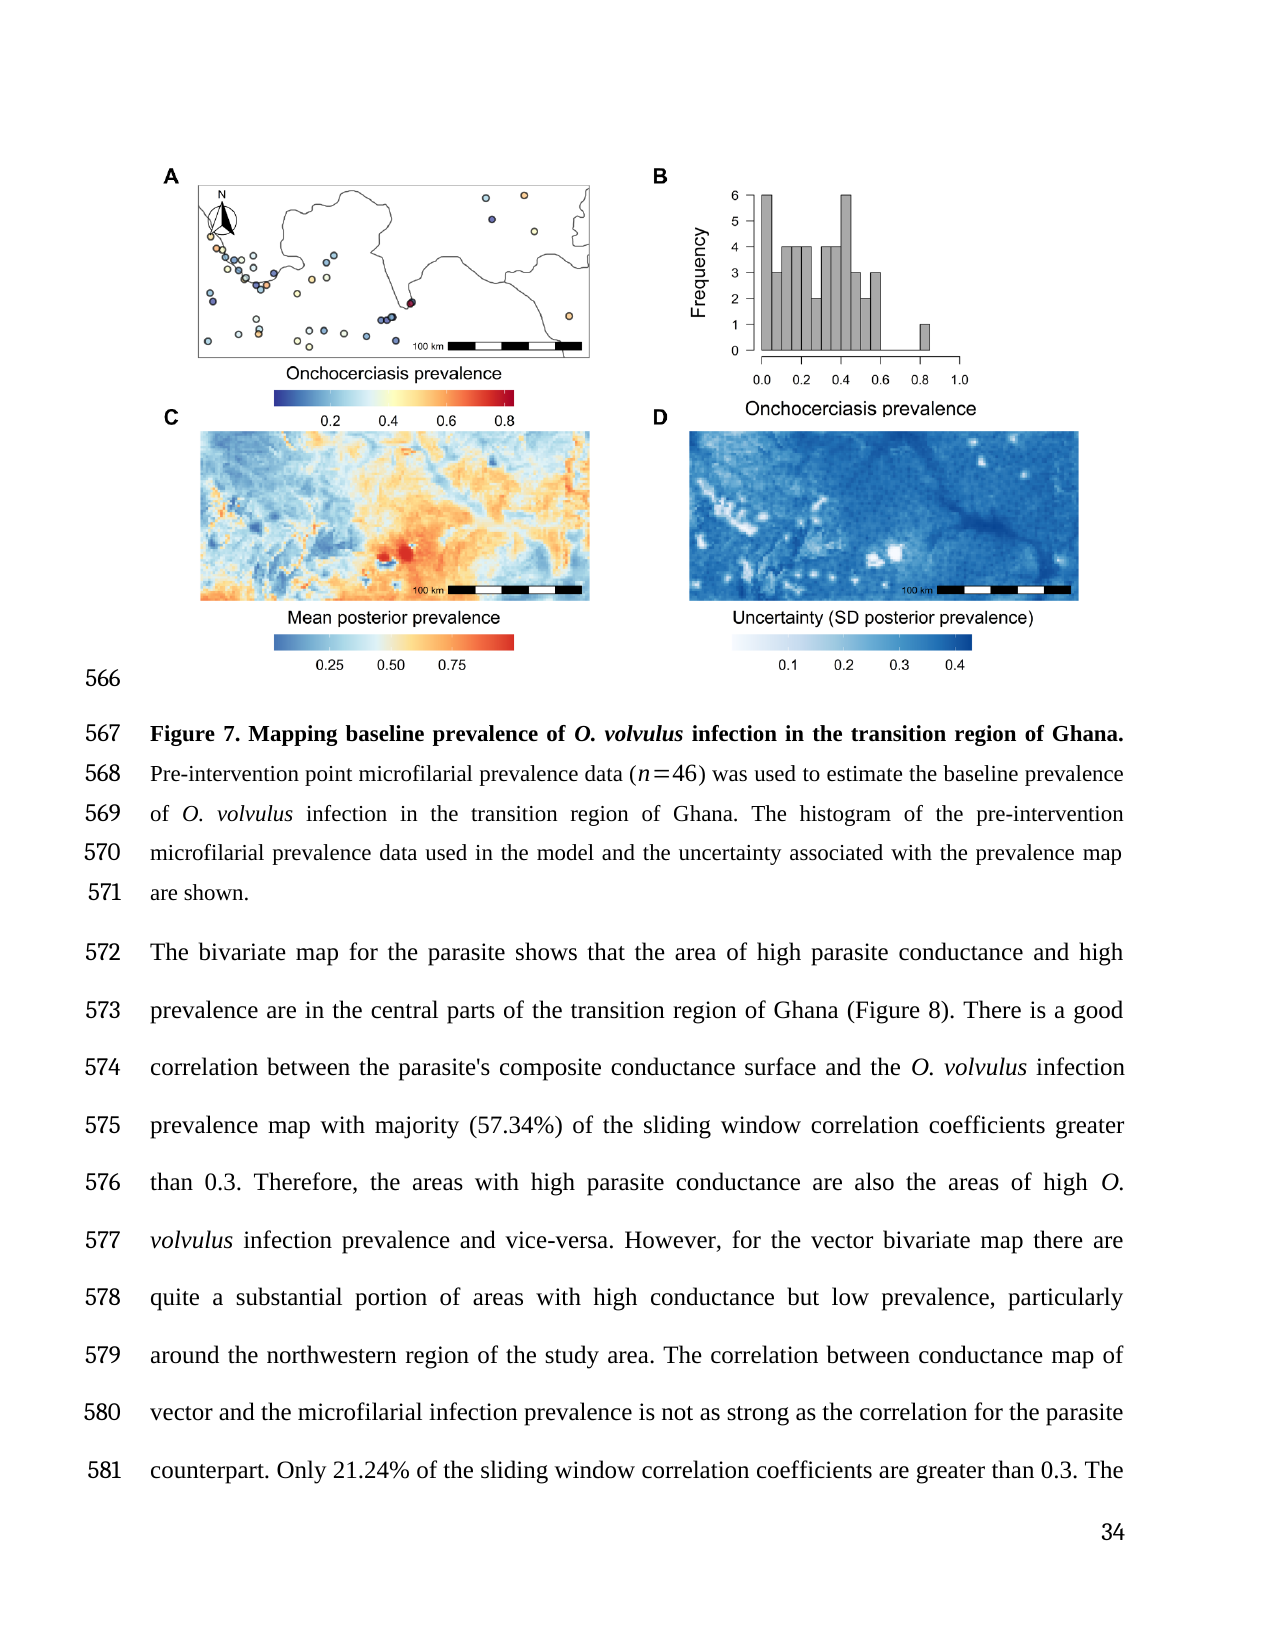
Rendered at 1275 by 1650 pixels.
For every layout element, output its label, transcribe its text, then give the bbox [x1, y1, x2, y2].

text Figure 7. Mapping baseline prevalence of O. volvulus infection in the transition region of Ghana. Pre-intervention point microfilarial prevalence data () was used to estimate the baseline prevalence of O. volvulus infection in the transition region of Ghana. The histogram of the pre-intervention microfilarial prevalence data used in the model and the uncertainty associated with the prevalence map are shown. [150, 720, 1125, 905]
picture [150, 150, 1125, 687]
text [150, 937, 1125, 1483]
